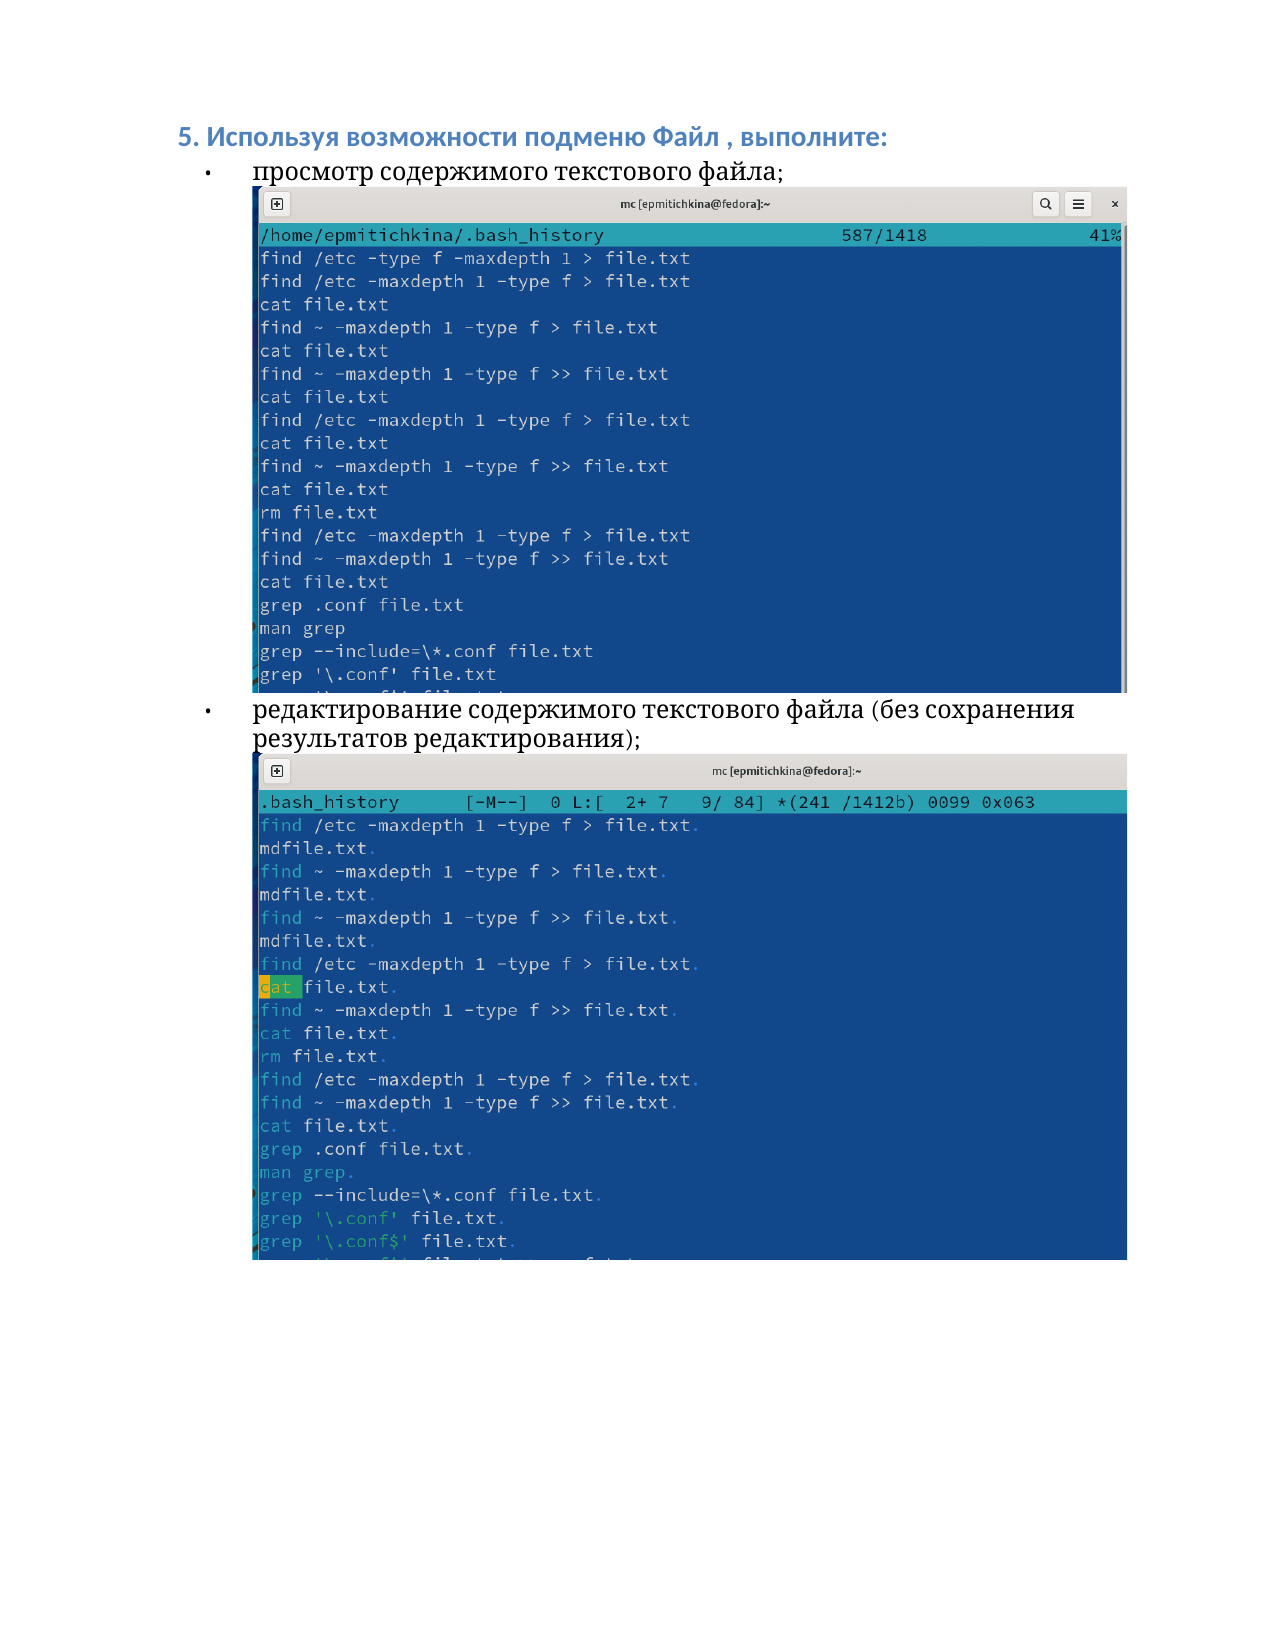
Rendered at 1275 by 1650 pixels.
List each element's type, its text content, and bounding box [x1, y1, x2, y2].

picture [252, 186, 1128, 693]
subtitle 5. Используя возможности подменю Файл , выполните: [177, 118, 1186, 154]
picture [252, 753, 1128, 1260]
